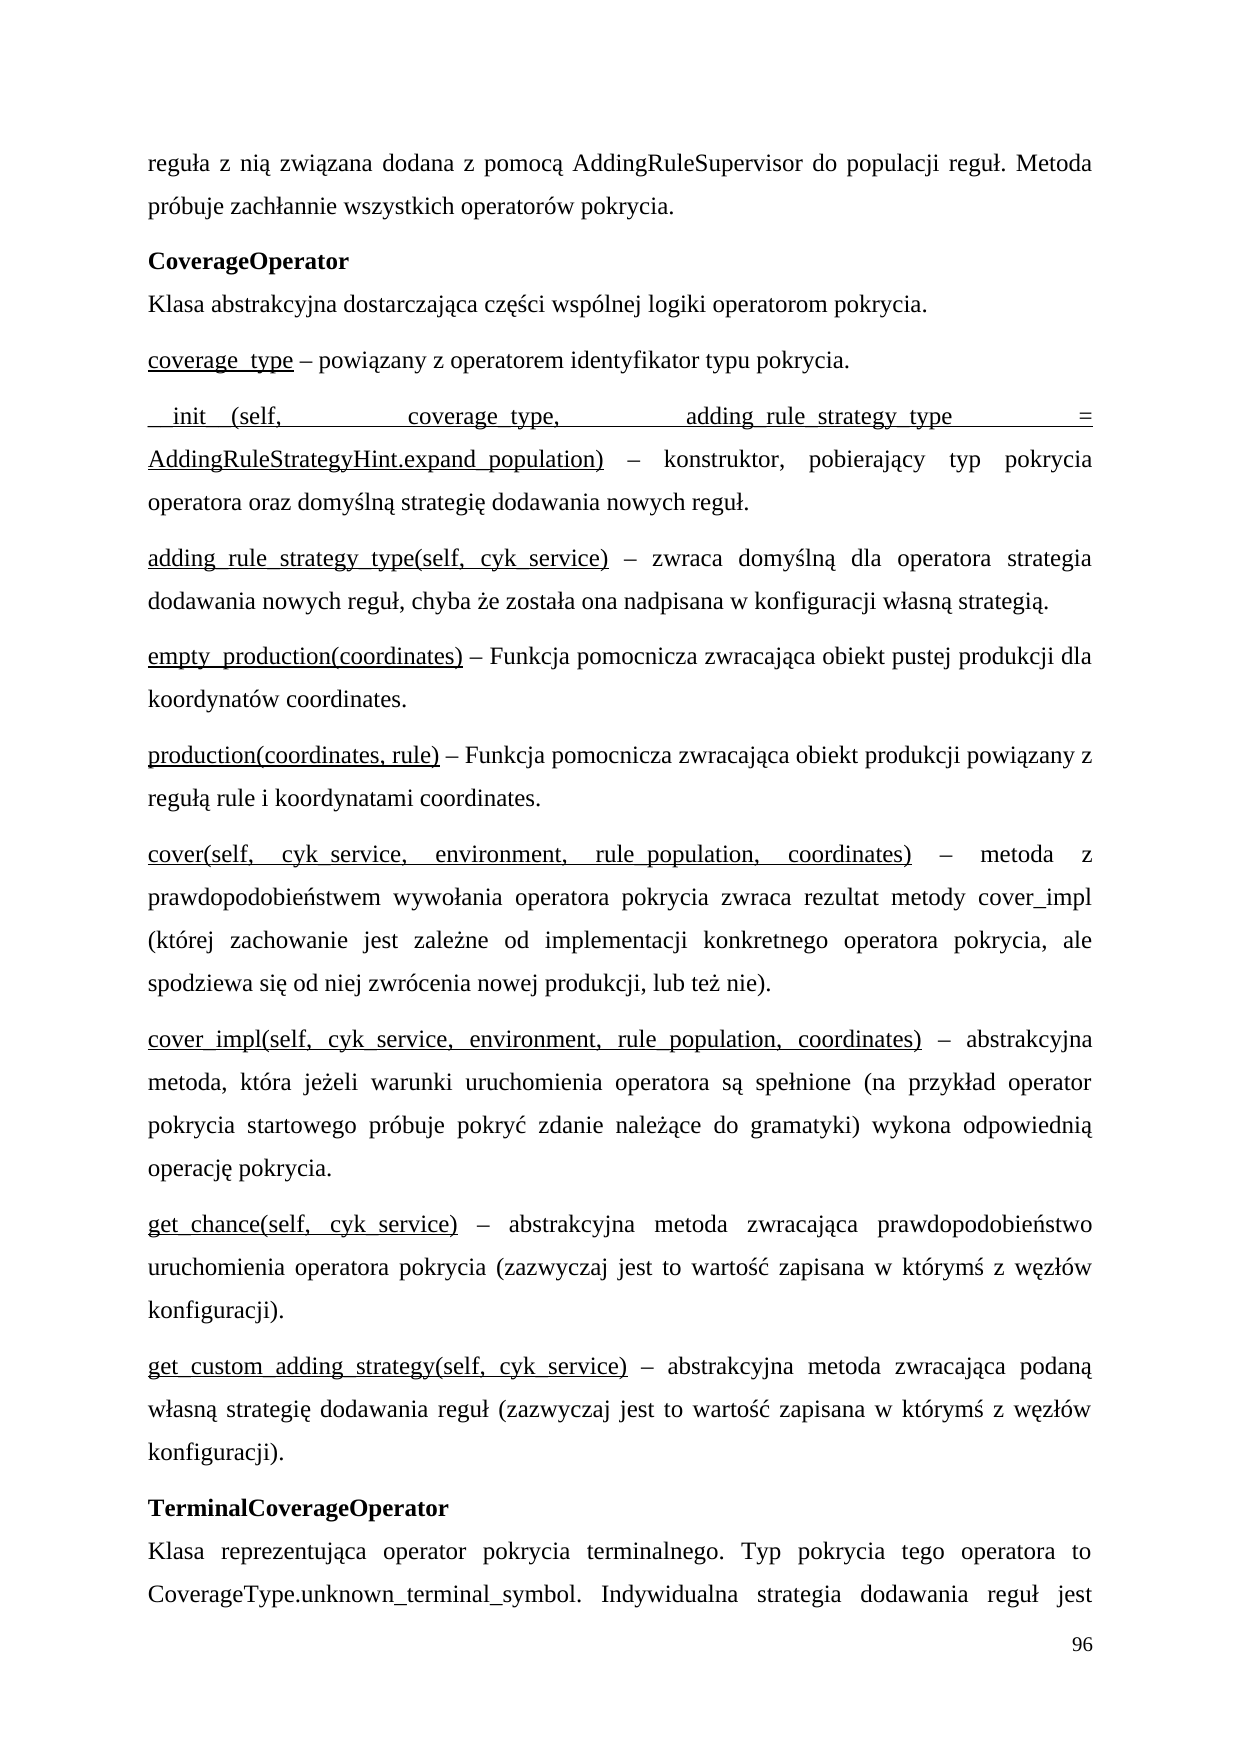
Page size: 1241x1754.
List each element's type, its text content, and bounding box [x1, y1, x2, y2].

text cover_impl(self, cyk_service, environment, rule_population, coordinates) – abstrakcyjna metoda, która jeżeli warunki uruchomienia operatora są spełnione (na przykład operator pokrycia startowego próbuje pokryć zdanie należące do gramatyki) wykona odpowiednią operację pokrycia. [148, 1024, 1093, 1182]
text __init__(self, coverage_type, adding_rule_strategy_type = AddingRuleStrategyHint.expand_population) – konstruktor, pobierający typ pokrycia operatora oraz domyślną strategię dodawania nowych reguł. [148, 401, 1093, 426]
text get_chance(self, cyk_service) – abstrakcyjna metoda zwracająca prawdopodobieństwo uruchomienia operatora pokrycia (zazwyczaj jest to wartość zapisana w którymś z węzłów konfiguracji). [148, 1209, 1093, 1324]
text TerminalCoverageOperator [148, 1493, 1093, 1521]
text CoverageOperator [148, 246, 1093, 275]
text cover(self, cyk_service, environment, rule_population, coordinates) – metoda z prawdopodobieństwem wywołania operatora pokrycia zwraca rezultat metody cover_impl (której zachowanie jest zależne od implementacji konkretnego operatora pokrycia, ale spodziewa się od niej zwrócenia nowej produkcji, lub też nie). [148, 839, 1093, 997]
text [148, 148, 1093, 219]
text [148, 1536, 1093, 1608]
text get_custom_adding_strategy(self, cyk_service) – abstrakcyjna metoda zwracająca podaną własną strategię dodawania reguł (zazwyczaj jest to wartość zapisana w którymś z węzłów konfiguracji). [148, 1351, 1093, 1466]
text Klasa abstrakcyjna dostarczająca części wspólnej logiki operatorom pokrycia. [148, 289, 1093, 318]
text production(coordinates, rule) – Funkcja pomocnicza zwracająca obiekt produkcji powiązany z regułą rule i koordynatami coordinates. [148, 740, 1093, 812]
text coverage_type – powiązany z operatorem identyfikator typu pokrycia. [148, 345, 1093, 374]
text adding_rule_strategy_type(self, cyk_service) – zwraca domyślną dla operatora strategia dodawania nowych reguł, chyba że została ona nadpisana w konfiguracji własną strategią. [148, 543, 1093, 614]
text empty_production(coordinates) – Funkcja pomocnicza zwracająca obiekt pustej produkcji dla koordynatów coordinates. [148, 641, 1093, 713]
text __init__(self, coverage_type, adding_rule_strategy_type = AddingRuleStrategyHint.expand_population) – konstruktor, pobierający typ pokrycia operatora oraz domyślną strategię dodawania nowych reguł. [148, 427, 1093, 516]
